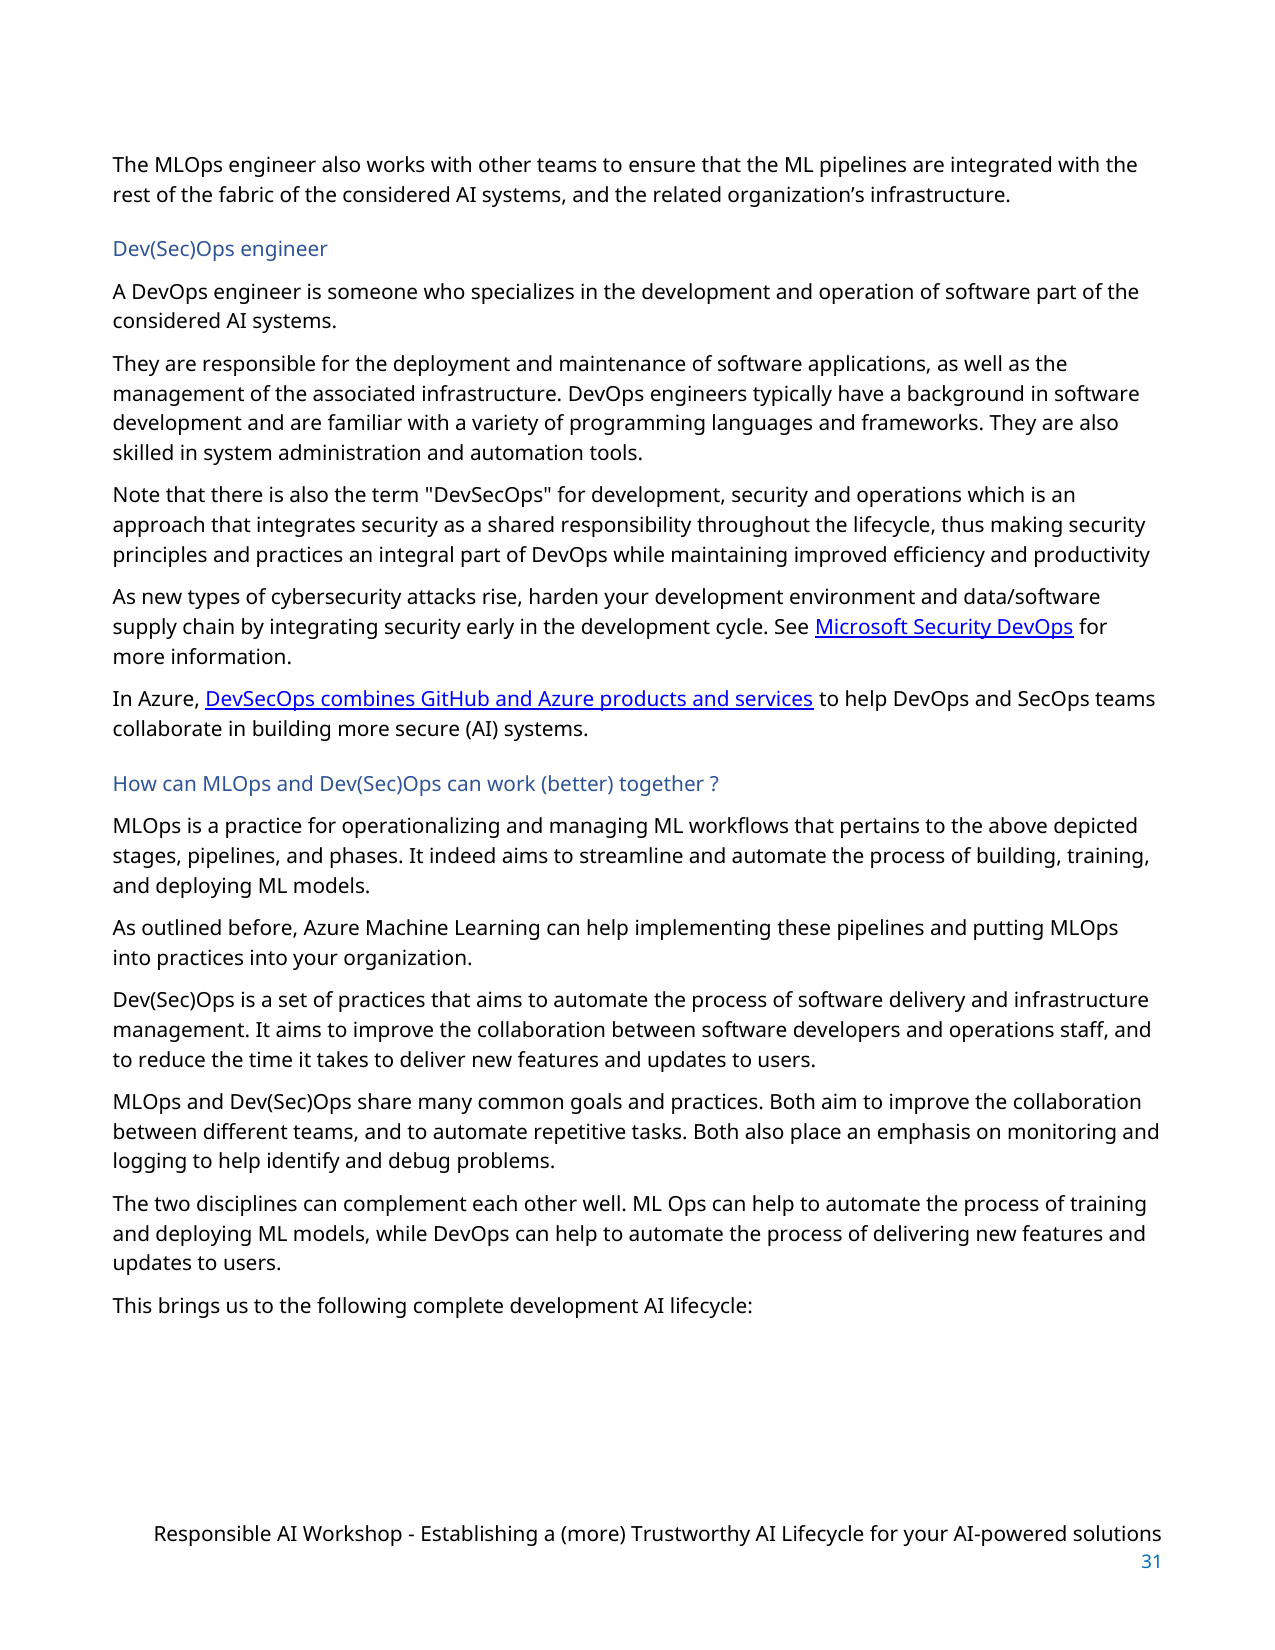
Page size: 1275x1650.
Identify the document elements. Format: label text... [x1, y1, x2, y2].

text The two disciplines can complement each other well. ML Ops can help to automate the process of training and deploying ML models, while DevOps can help to automate the process of delivering new features and updates to users. [112, 1189, 1162, 1277]
text The MLOps engineer also works with other teams to ensure that the ML pipelines are integrated with the rest of the fabric of the considered AI systems, and the related organization’s infrastructure. [112, 150, 1162, 208]
text Dev(Sec)Ops engineer [112, 234, 1162, 263]
text As outlined before, Azure Machine Learning can help implementing these pipelines and putting MLOps into practices into your organization. [112, 913, 1162, 971]
text MLOps and Dev(Sec)Ops share many common goals and practices. Both aim to improve the collaboration between different teams, and to automate repetitive tasks. Both also place an emphasis on monitoring and logging to help identify and debug problems. [112, 1087, 1162, 1175]
text How can MLOps and Dev(Sec)Ops can work (better) together ? [112, 769, 1162, 797]
text This brings us to the following complete development AI lifecycle: [112, 1291, 1162, 1319]
text A DevOps engineer is someone who specializes in the development and operation of software part of the considered AI systems. [112, 277, 1162, 335]
text They are responsible for the deployment and maintenance of software applications, as well as the management of the associated infrastructure. DevOps engineers typically have a background in software development and are familiar with a variety of programming languages and frameworks. They are also skilled in system administration and automation tools. [112, 349, 1162, 467]
text As new types of cybersecurity attacks rise, harden your development environment and data/software supply chain by integrating security early in the development cycle. See Microsoft Security DevOps for more information. [112, 582, 1162, 671]
text Dev(Sec)Ops is a set of practices that aims to automate the process of software delivery and infrastructure management. It aims to improve the collaboration between software developers and operations staff, and to reduce the time it takes to deliver new features and updates to users. [112, 985, 1162, 1073]
text In Azure, DevSecOps combines GitHub and Azure products and services to help DevOps and SecOps teams collaborate in building more secure (AI) systems. [112, 684, 1162, 743]
text MLOps is a practice for operationalizing and managing ML workflows that pertains to the above depicted stages, pipelines, and phases. It indeed aims to streamline and automate the process of building, training, and deploying ML models. [112, 811, 1162, 899]
text Note that there is also the term "DevSecOps" for development, security and operations which is an approach that integrates security as a shared responsibility throughout the lifecycle, thus making security principles and practices an integral part of DevOps while maintaining improved efficiency and productivity [112, 481, 1162, 569]
